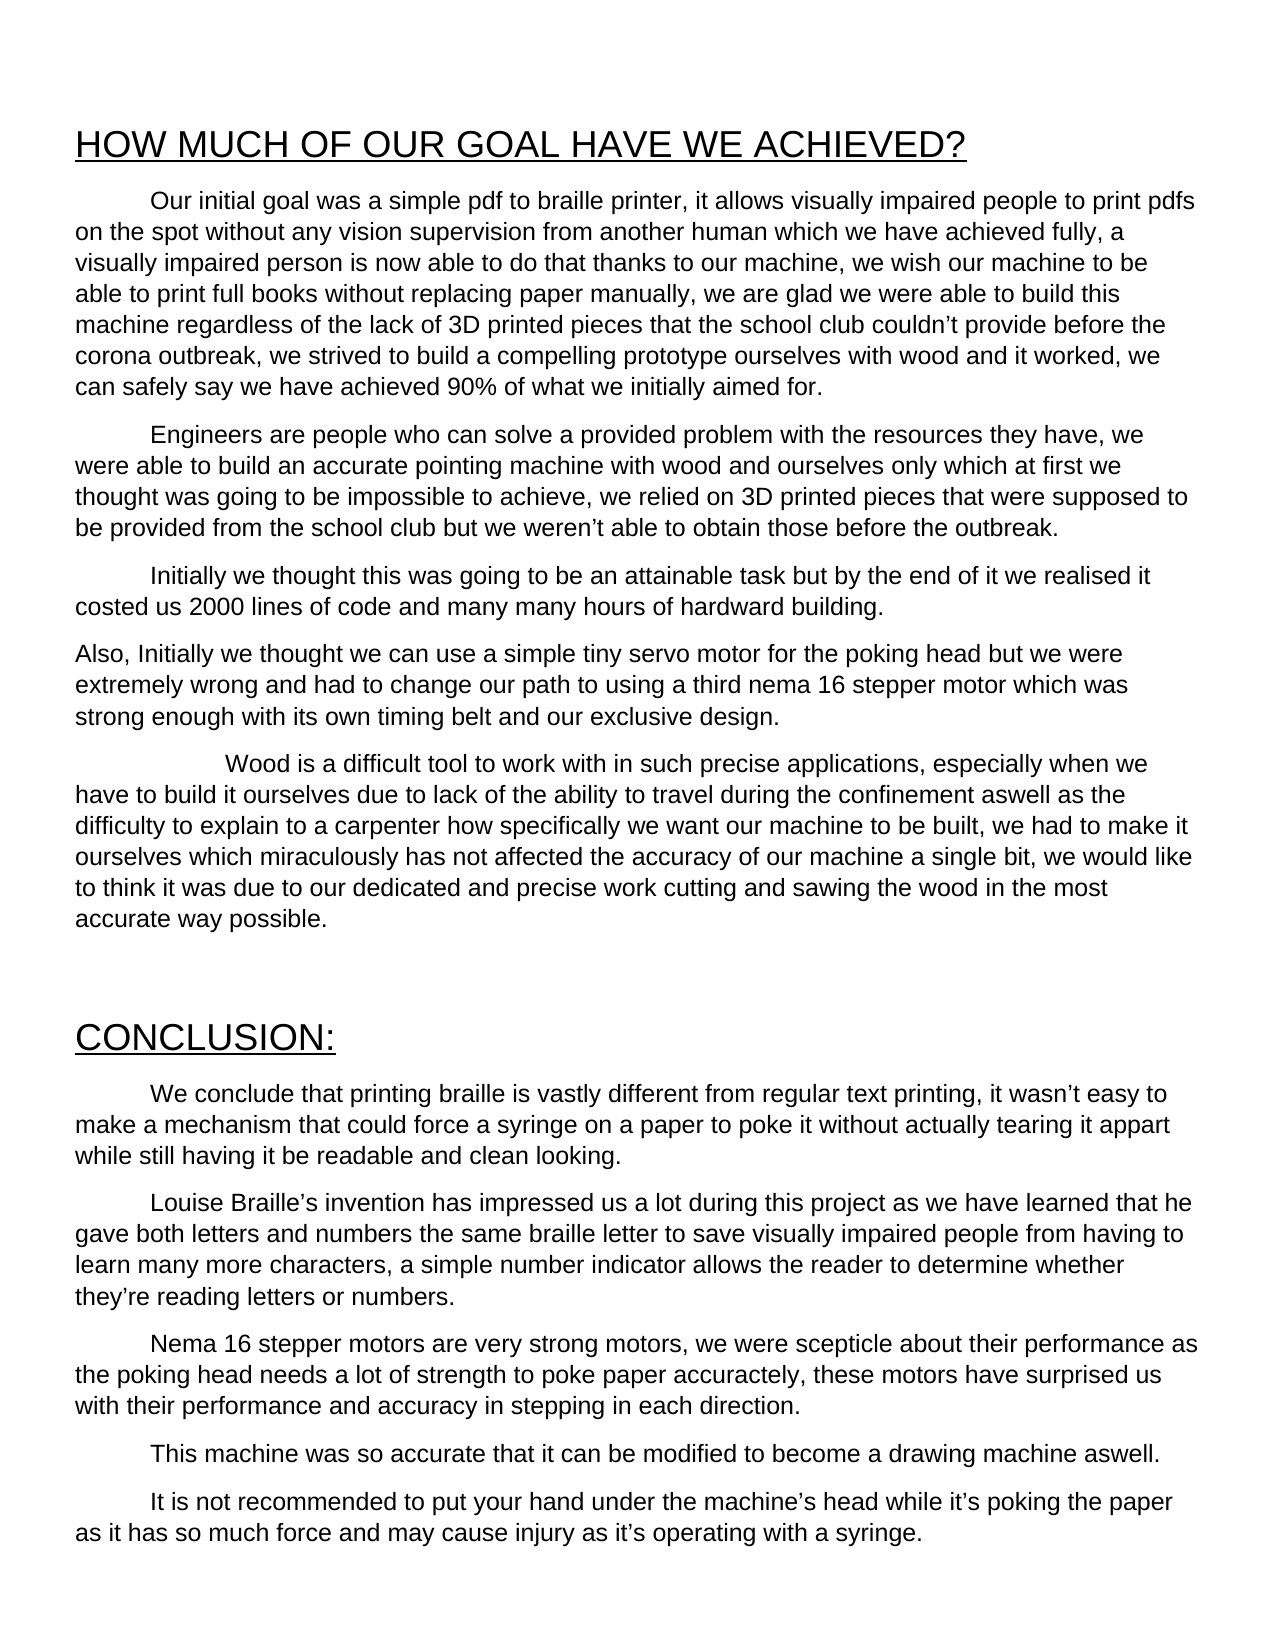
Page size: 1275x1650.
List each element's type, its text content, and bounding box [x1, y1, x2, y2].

text We conclude that printing braille is vastly different from regular text printing, it wasn’t easy to make a mechanism that could force a syringe on a paper to poke it without actually tearing it appart while still having it be readable and clean looking. [75, 1079, 1200, 1169]
text Nema 16 stepper motors are very strong motors, we were scepticle about their performance as the poking head needs a lot of strength to poke paper accuractely, these motors have surprised us with their performance and accuracy in stepping in each direction. [75, 1329, 1200, 1420]
text Louise Braille’s invention has impressed us a lot during this project as we have learned that he gave both letters and numbers the same braille letter to save visually impaired people from having to learn many more characters, a simple number indicator allows the reader to determine whether they’re reading letters or numbers. [75, 1188, 1200, 1310]
text It is not recommended to put your hand under the machine’s head while it’s poking the paper as it has so much force and may cause injury as it’s operating with a syringe. [75, 1487, 1200, 1547]
text CONCLUSION: [75, 1015, 1200, 1058]
text Engineers are people who can solve a provided problem with the resources they have, we were able to build an accurate pointing machine with wood and ourselves only which at first we thought was going to be impossible to achieve, we relied on 3D printed pieces that were supposed to be provided from the school club but we weren’t able to obtain those before the outbreak. [75, 420, 1200, 542]
text Our initial goal was a simple pdf to braille printer, it allows visually impaired people to print pdfs on the spot without any vision supervision from another human which we have achieved fully, a visually impaired person is now able to do that thanks to our machine, we wish our machine to be able to print full books without replacing paper manually, we are glad we were able to build this machine regardless of the lack of 3D printed pieces that the school club couldn’t provide before the corona outbreak, we strived to build a compelling prototype ourselves with wood and it worked, we can safely say we have achieved 90% of what we initially aimed for. [75, 186, 1200, 401]
text Wood is a difficult tool to work with in such precise applications, especially when we have to build it ourselves due to lack of the ability to travel during the confinement aswell as the difficulty to explain to a carpenter how specifically we want our machine to be built, we had to make it ourselves which miraculously has not affected the accuracy of our machine a single bit, we would like to think it was due to our dedicated and precise work cutting and sawing the wood in the most accurate way possible. [75, 749, 1200, 933]
text Also, Initially we thought we can use a simple tiny servo motor for the poking head but we were extremely wrong and had to change our path to using a third nema 16 stepper motor which was strong enough with its own timing belt and our exclusive design. [75, 639, 1200, 730]
text This machine was so accurate that it can be modified to become a drawing machine aswell. [75, 1439, 1200, 1468]
text HOW MUCH OF OUR GOAL HAVE WE ACHIEVED? [75, 123, 1200, 166]
text Initially we thought this was going to be an attainable task but by the end of it we realised it costed us 2000 lines of code and many many hours of hardward building. [75, 561, 1200, 621]
